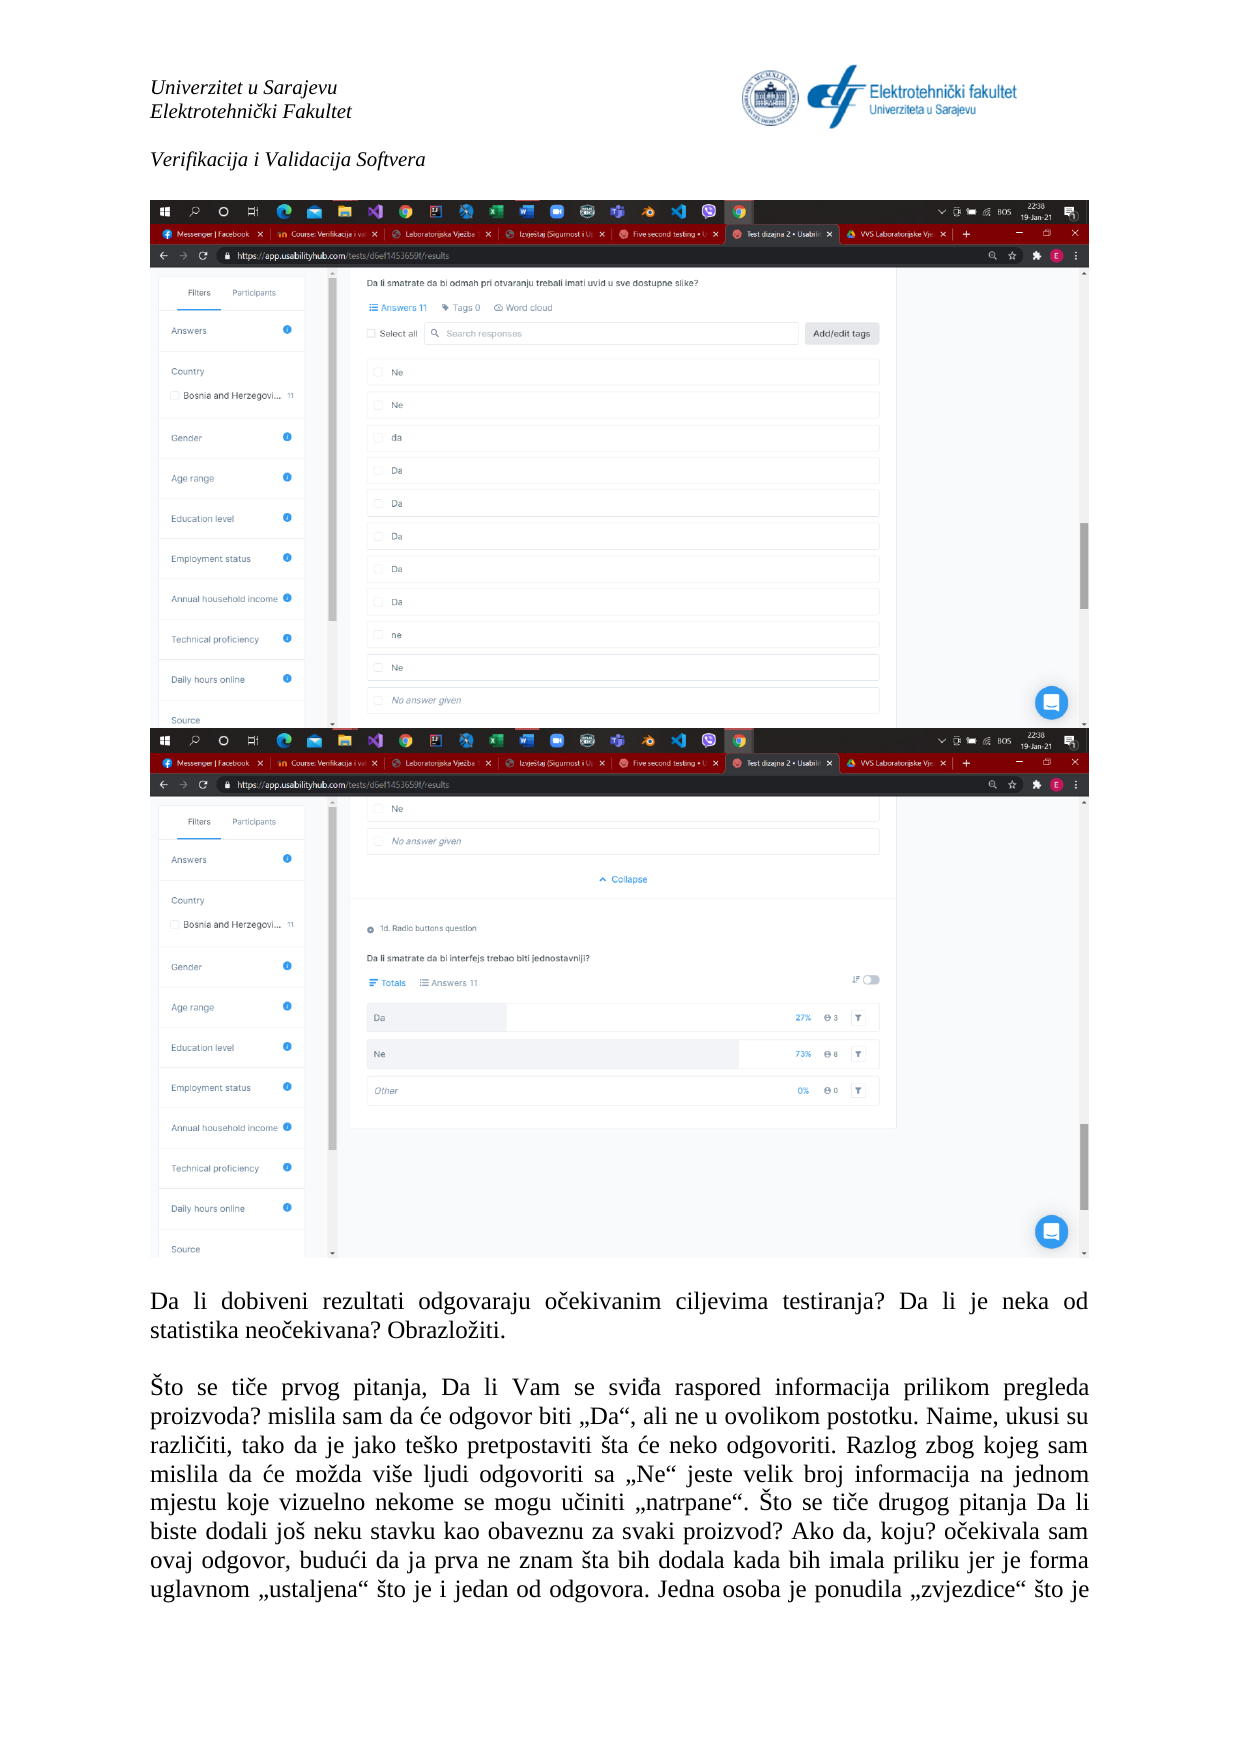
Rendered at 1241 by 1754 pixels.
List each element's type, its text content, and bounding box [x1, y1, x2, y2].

text Da li dobiveni rezultati odgovaraju očekivanim ciljevima testiranja? Da li je neka od statistika neočekivana? Obrazložiti. [150, 1286, 1090, 1344]
picture [736, 61, 1022, 133]
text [150, 1372, 1090, 1602]
picture [150, 200, 1089, 1258]
